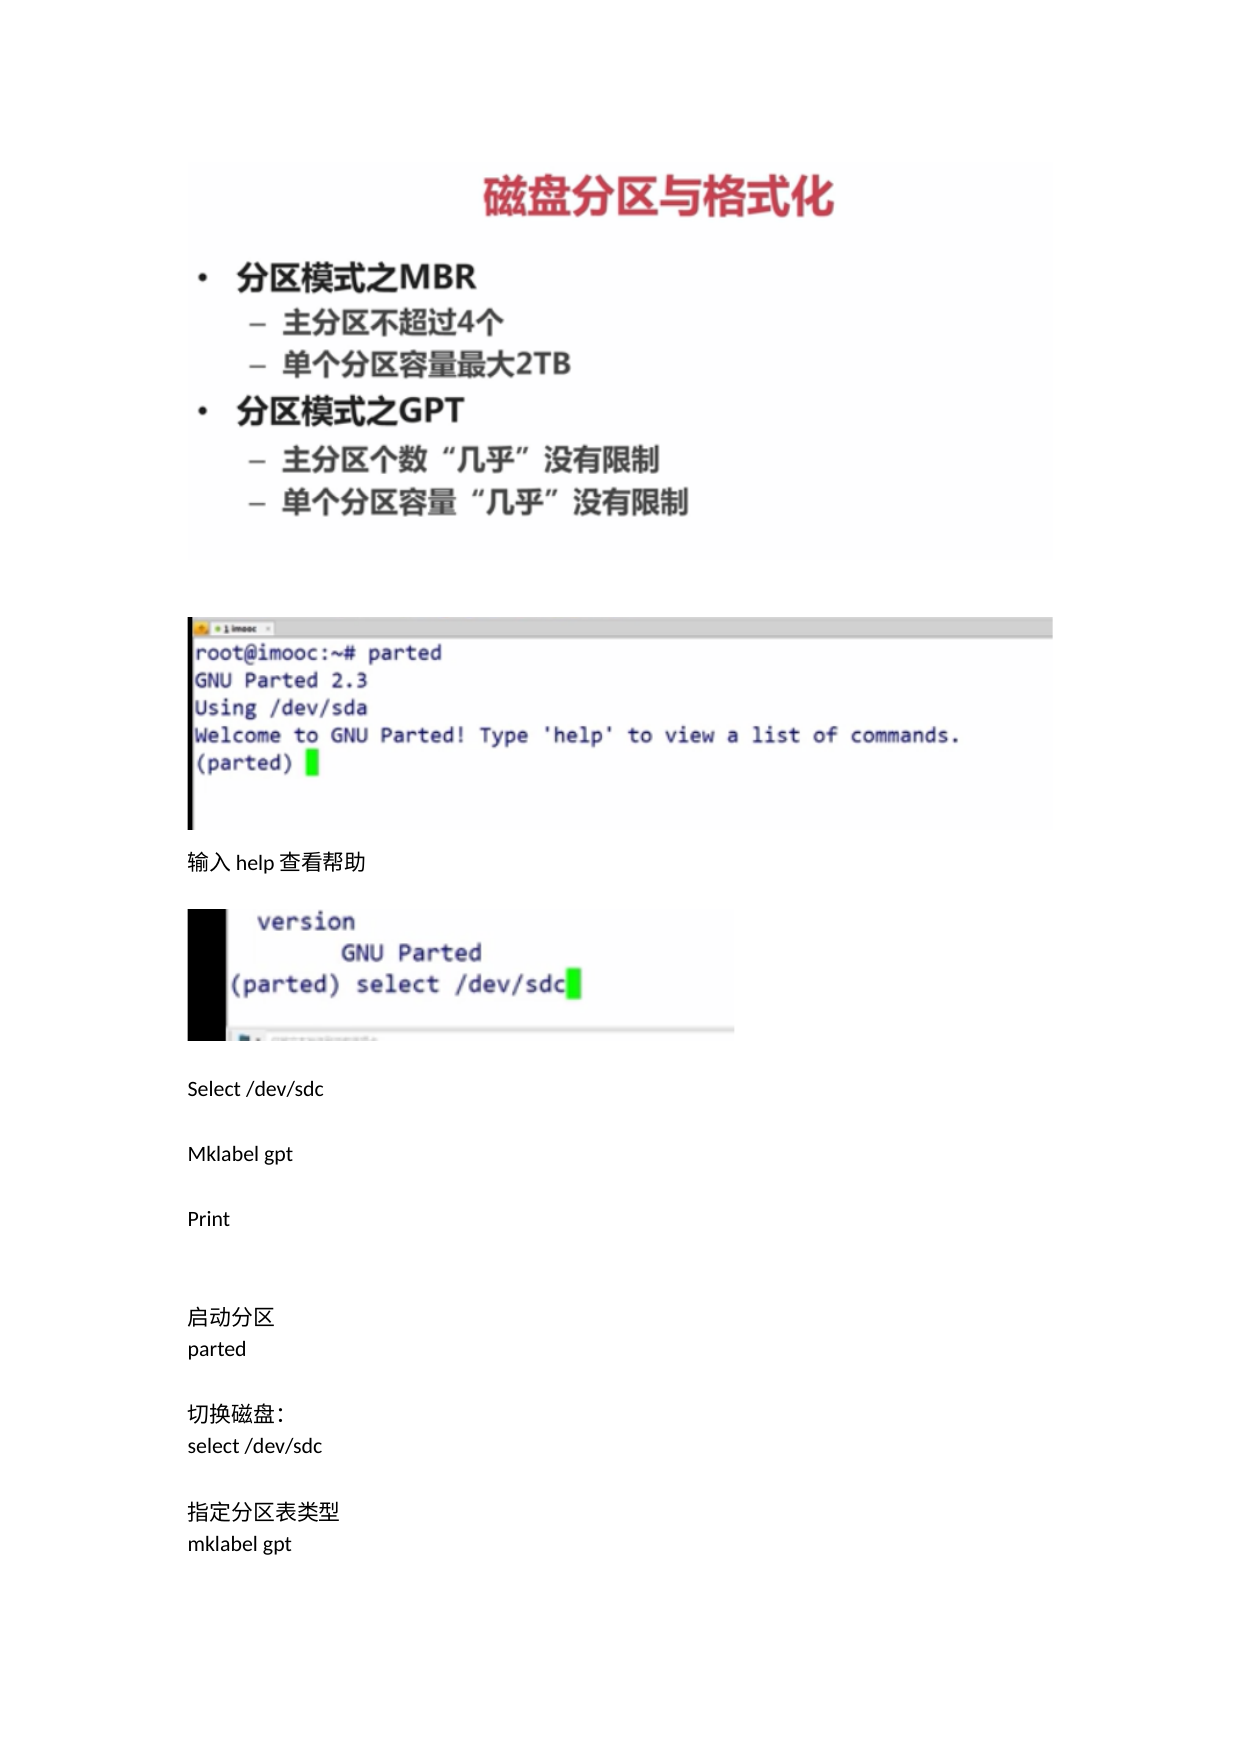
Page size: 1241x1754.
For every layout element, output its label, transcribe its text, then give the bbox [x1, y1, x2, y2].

text select /dev/sdc [187, 1429, 1053, 1462]
text parted [187, 1332, 1053, 1364]
text mklabel gpt [187, 1527, 1053, 1559]
text 切换磁盘： [187, 1397, 1053, 1429]
picture [187, 162, 1053, 560]
text 输入help查看帮助 [187, 844, 1053, 877]
picture [187, 909, 735, 1041]
text Select /dev/sdc [187, 1072, 1053, 1104]
text 指定分区表类型 [187, 1494, 1053, 1527]
text Mklabel gpt [187, 1137, 1053, 1169]
text Print [187, 1202, 1053, 1234]
picture [187, 617, 1053, 830]
text 启动分区 [187, 1299, 1053, 1332]
